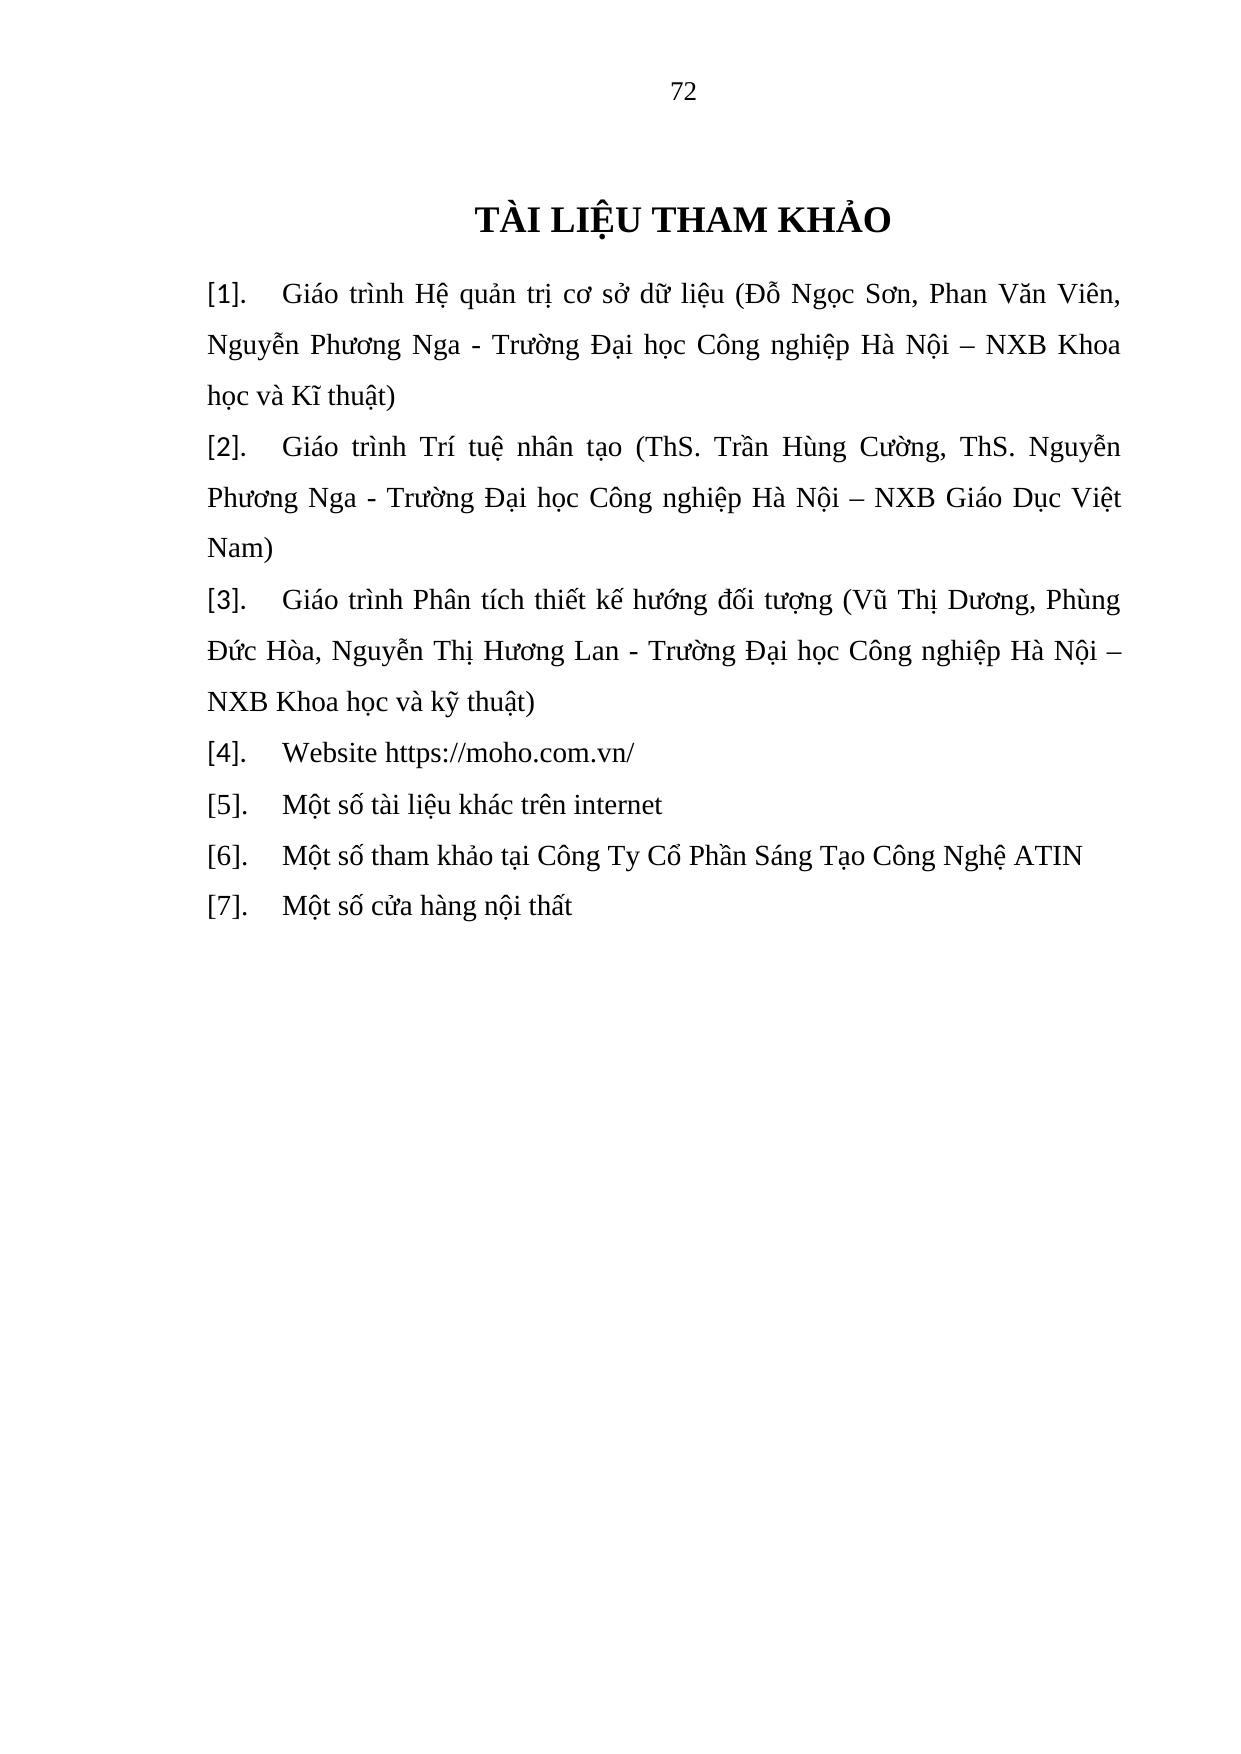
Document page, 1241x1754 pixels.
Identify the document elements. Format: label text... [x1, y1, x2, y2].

list Một số tham khảo tại Công Ty Cổ Phần Sáng Tạo Công Nghệ ATIN [207, 838, 1122, 871]
list Một số cửa hàng nội thất [207, 888, 1122, 922]
list Một số tài liệu khác trên internet [207, 787, 1122, 821]
list Giáo trình Hệ quản trị cơ sở dữ liệu (Đỗ Ngọc Sơn, Phan Văn Viên, Nguyễn Phương Nga - Trường Đại học Công nghiệp Hà Nội – NXB Khoa học và Kĩ thuật) [207, 275, 1122, 411]
subtitle TÀI LIỆU THAM KHẢO [244, 198, 1122, 241]
list Website https://moho.com.vn/ [207, 734, 1122, 769]
list Giáo trình Trí tuệ nhân tạo (ThS. Trần Hùng Cường, ThS. Nguyễn Phương Nga - Trường Đại học Công nghiệp Hà Nội – NXB Giáo Dục Việt Nam) [207, 428, 1122, 564]
list Giáo trình Phân tích thiết kế hướng đối tượng (Vũ Thị Dương, Phùng Đức Hòa, Nguyễn Thị Hương Lan - Trường Đại học Công nghiệp Hà Nội – NXB Khoa học và kỹ thuật) [207, 581, 1122, 717]
